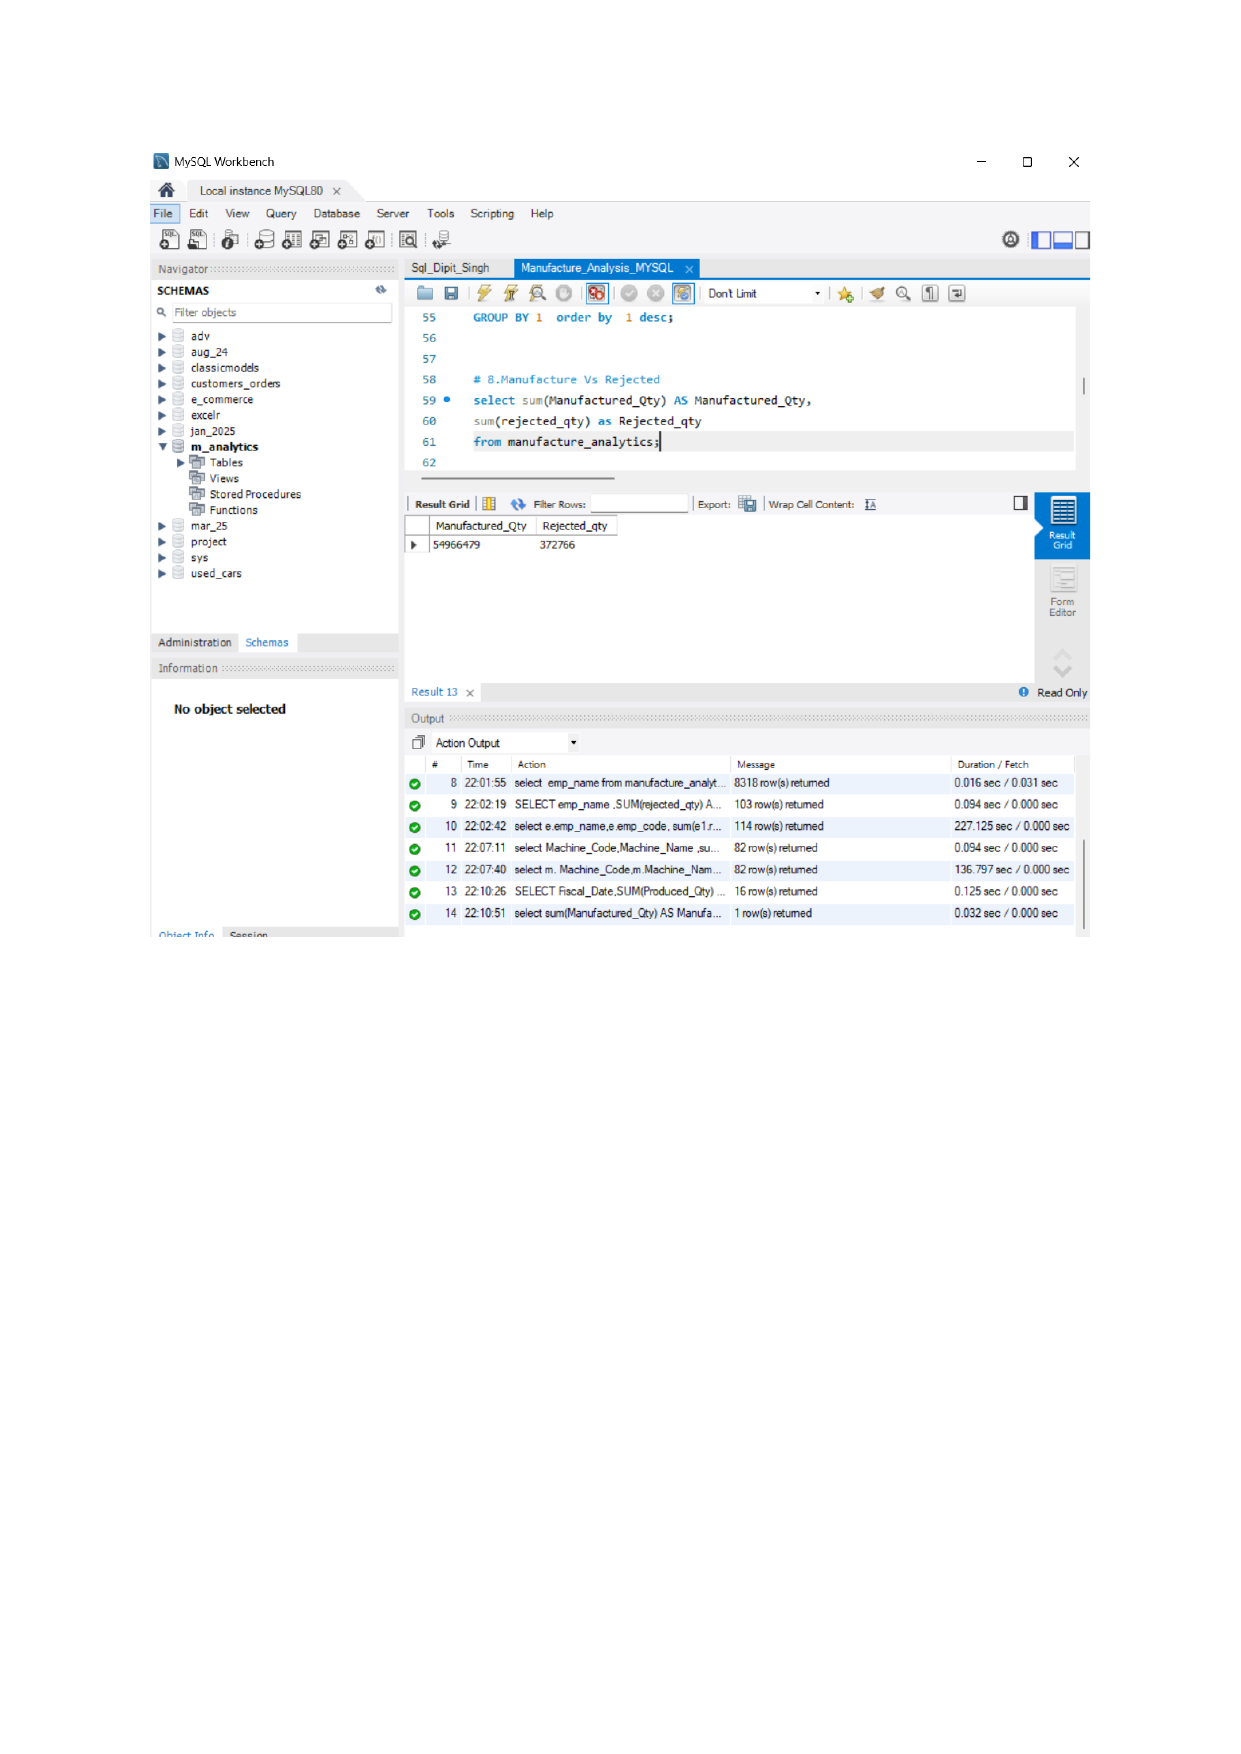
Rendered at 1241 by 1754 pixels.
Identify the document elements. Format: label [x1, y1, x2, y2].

picture [150, 150, 1091, 937]
